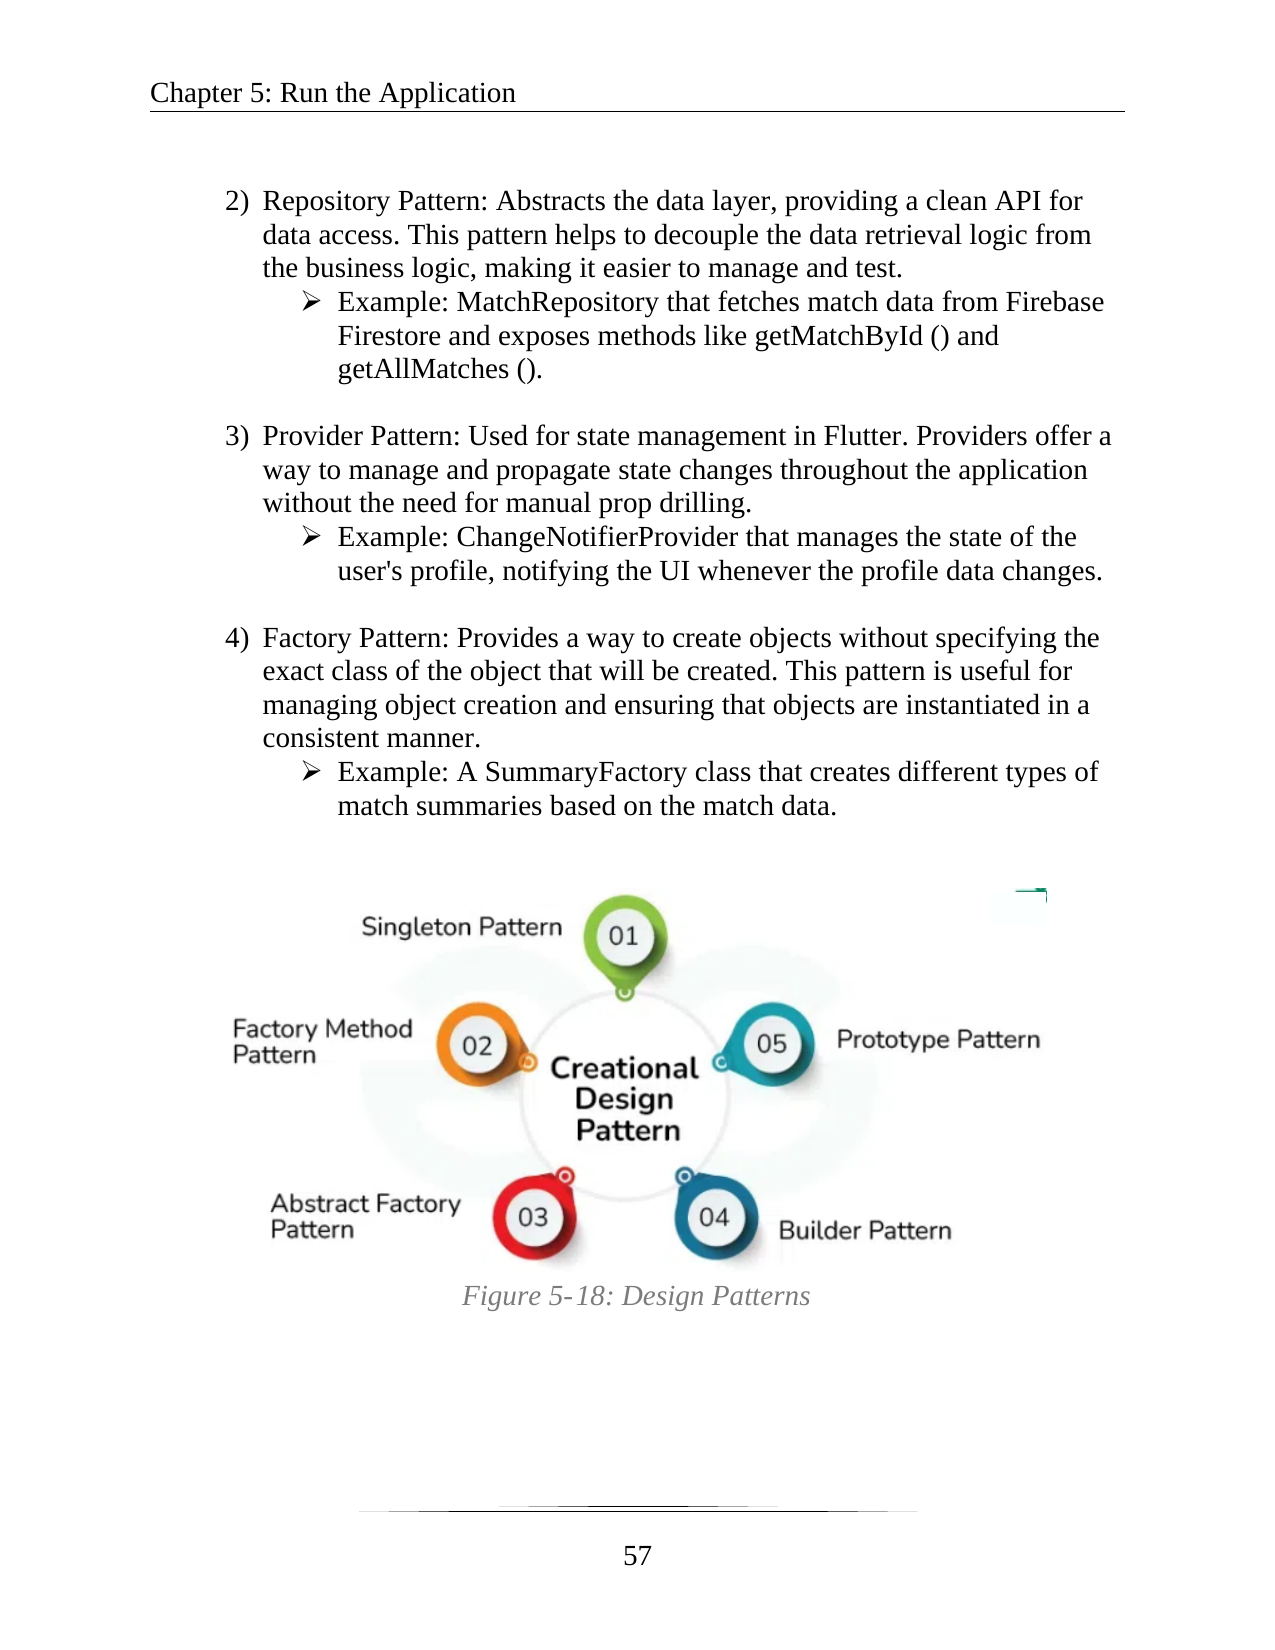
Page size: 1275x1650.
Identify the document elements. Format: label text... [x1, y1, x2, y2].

list Example: A SummaryFactory class that creates different types of match summaries based on the match data. [300, 754, 1125, 821]
list Example: ChangeNotifierProvider that manages the state of the user's profile, notifying the UI whenever the profile data changes. [300, 519, 1125, 586]
list Example: MatchRepository that fetches match data from Firebase Firestore and exposes methods like getMatchById () and getAllMatches (). [300, 284, 1125, 385]
list Provider Pattern: Used for state management in Flutter. Providers offer a way to manage and propagate state changes throughout the application without the need for manual prop drilling. [225, 418, 1125, 519]
list Repository Pattern: Abstracts the data layer, providing a clean API for data access. This pattern helps to decouple the data retrieval logic from the business logic, making it easier to manage and test. [225, 183, 1125, 284]
picture [228, 888, 1047, 1272]
list Factory Pattern: Provides a way to create objects without specifying the exact class of the object that will be created. This pattern is useful for managing object creation and ensuring that objects are instantiated in a consistent manner. [225, 620, 1125, 754]
